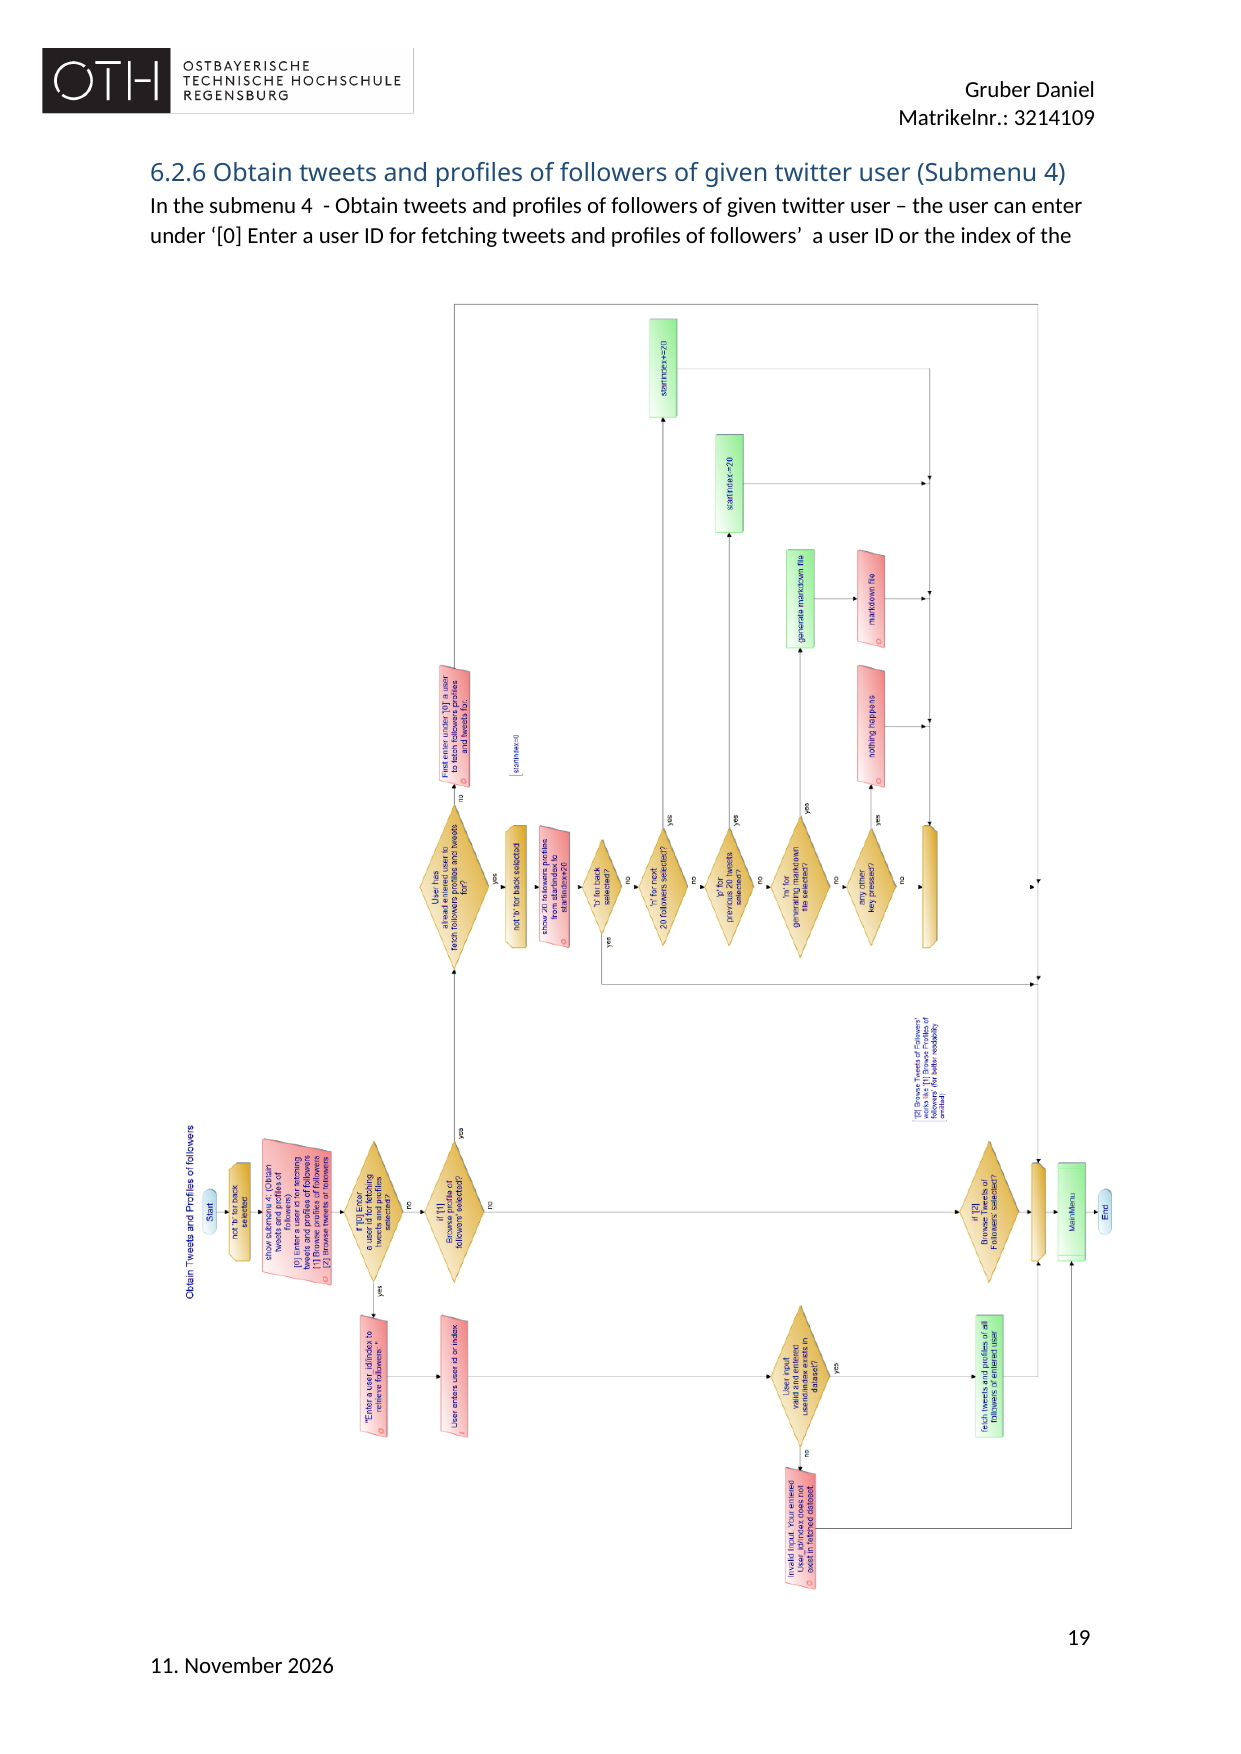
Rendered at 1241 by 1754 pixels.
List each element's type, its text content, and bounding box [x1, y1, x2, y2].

picture [177, 293, 1123, 1604]
picture [41, 48, 416, 117]
text In the submenu 4 - Obtain tweets and profiles of followers of given twitter user – the user can enter under ‘[0] Enter a user ID for fetching tweets and profiles of followers’ a user ID or the index of the user in the dataframe and if valid, the program will fetch followers including their profiles and about 20 tweets of each follower. (This amount of tweets per follower can be changed.) [150, 191, 1090, 249]
subtitle 6.2.6 Obtain tweets and profiles of followers of given twitter user (Submenu 4) [150, 154, 1090, 188]
